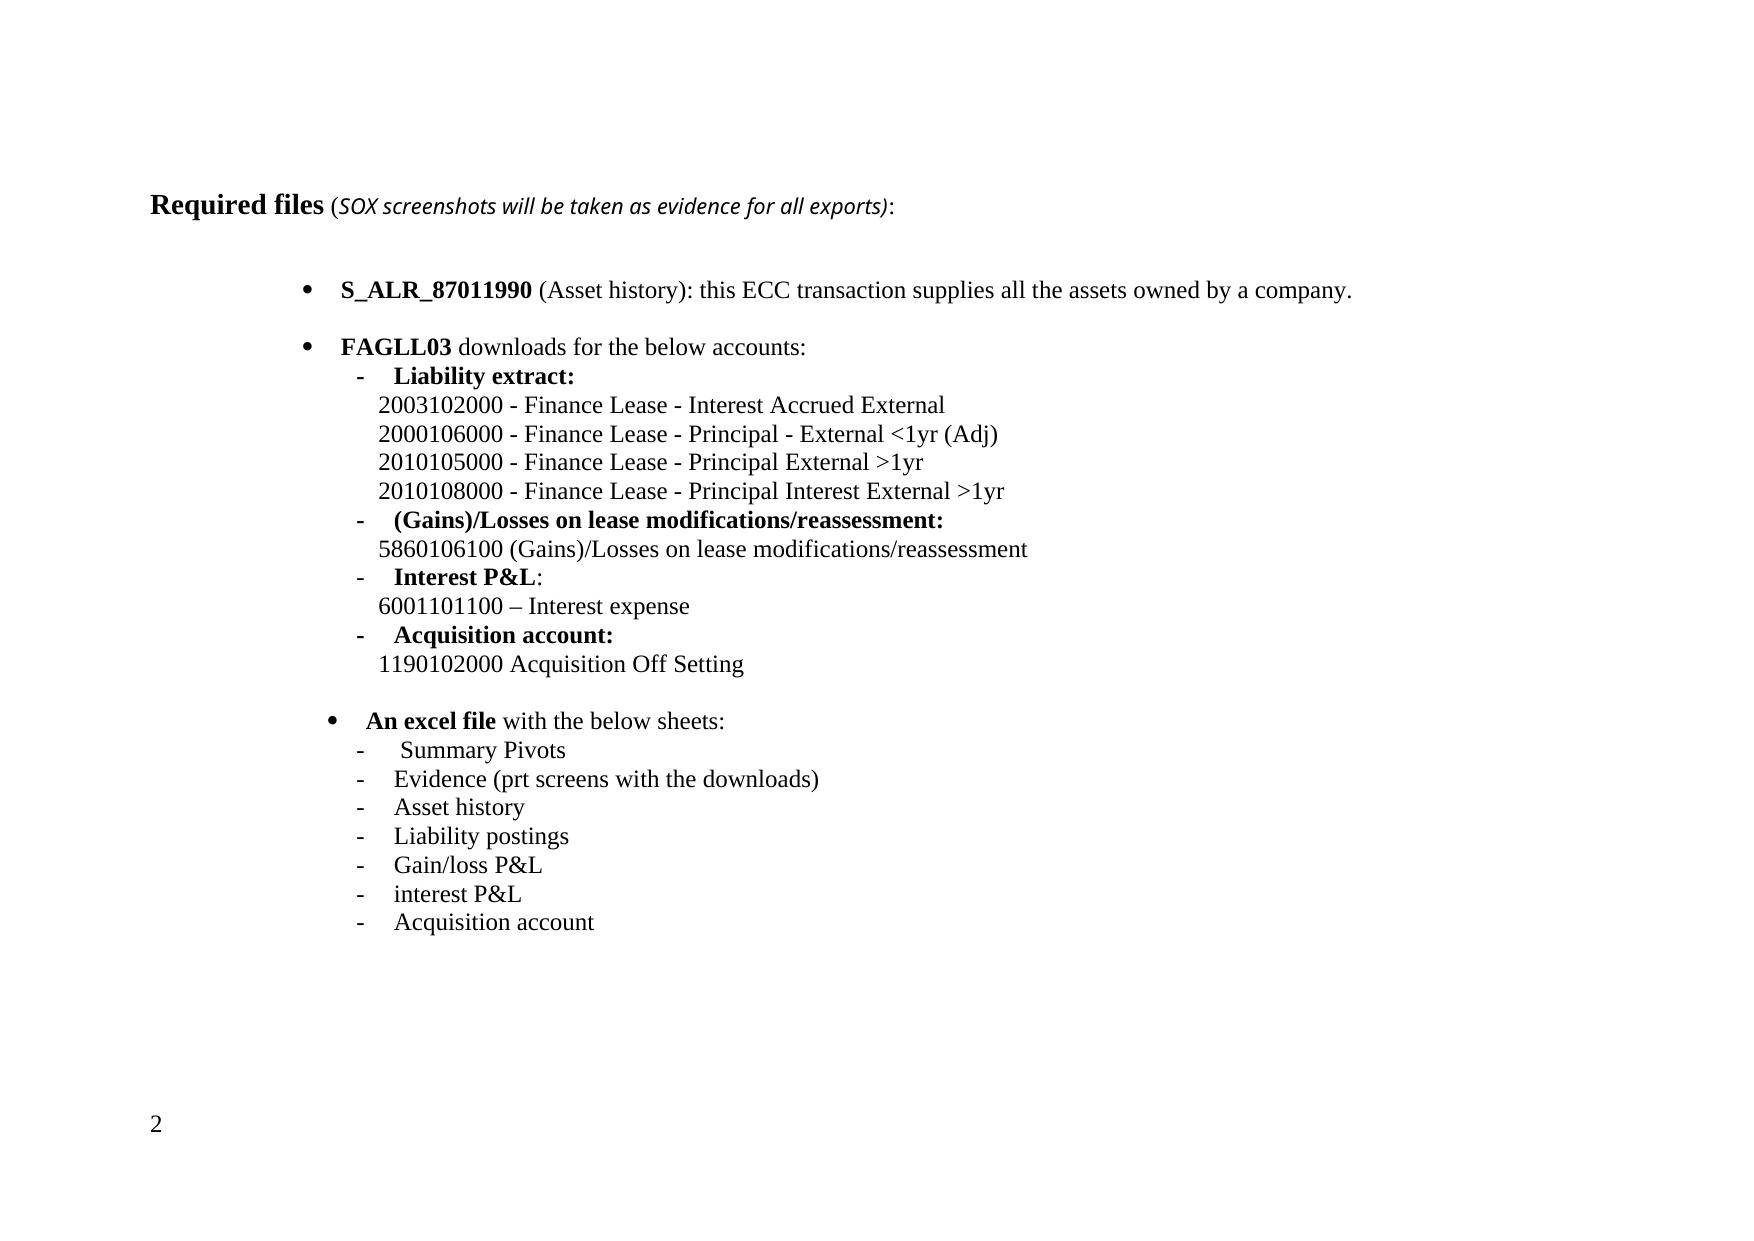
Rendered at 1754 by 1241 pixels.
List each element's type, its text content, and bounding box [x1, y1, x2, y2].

list Summary Pivots [356, 735, 1604, 764]
list Gain/loss P&L [356, 850, 1604, 879]
list Evidence (prt screens with the downloads) [356, 764, 1604, 792]
list An excel file with the below sheets: [328, 706, 1604, 735]
list Asset history [356, 792, 1604, 821]
subtitle S_ALR_87011990 (Asset history): this ECC transaction supplies all the assets owned by a company. [303, 275, 1604, 304]
list Acquisition account: [356, 620, 1604, 649]
list 2010108000 - Finance Lease - Principal Interest External >1yr [378, 476, 1604, 505]
list 2010105000 - Finance Lease - Principal External >1yr [378, 447, 1604, 476]
list 1190102000 Acquisition Off Setting [378, 649, 1604, 677]
list 2000106000 - Finance Lease - Principal - External <1yr (Adj) [378, 419, 1604, 447]
text Required files (SOX screenshots will be taken as evidence for all exports): [150, 187, 1604, 221]
list FAGLL03 downloads for the below accounts: [303, 332, 1604, 361]
list 2003102000 - Finance Lease - Interest Accrued External [378, 390, 1604, 419]
list Interest P&L: [356, 562, 1604, 591]
list Acquisition account [356, 907, 1604, 936]
list 5860106100 (Gains)/Losses on lease modifications/reassessment [378, 534, 1604, 562]
list (Gains)/Losses on lease modifications/reassessment: [356, 505, 1604, 534]
list Liability postings [356, 821, 1604, 850]
list 6001101100 – Interest expense [378, 591, 1604, 620]
list Liability extract: [356, 361, 1604, 390]
list interest P&L [356, 879, 1604, 907]
